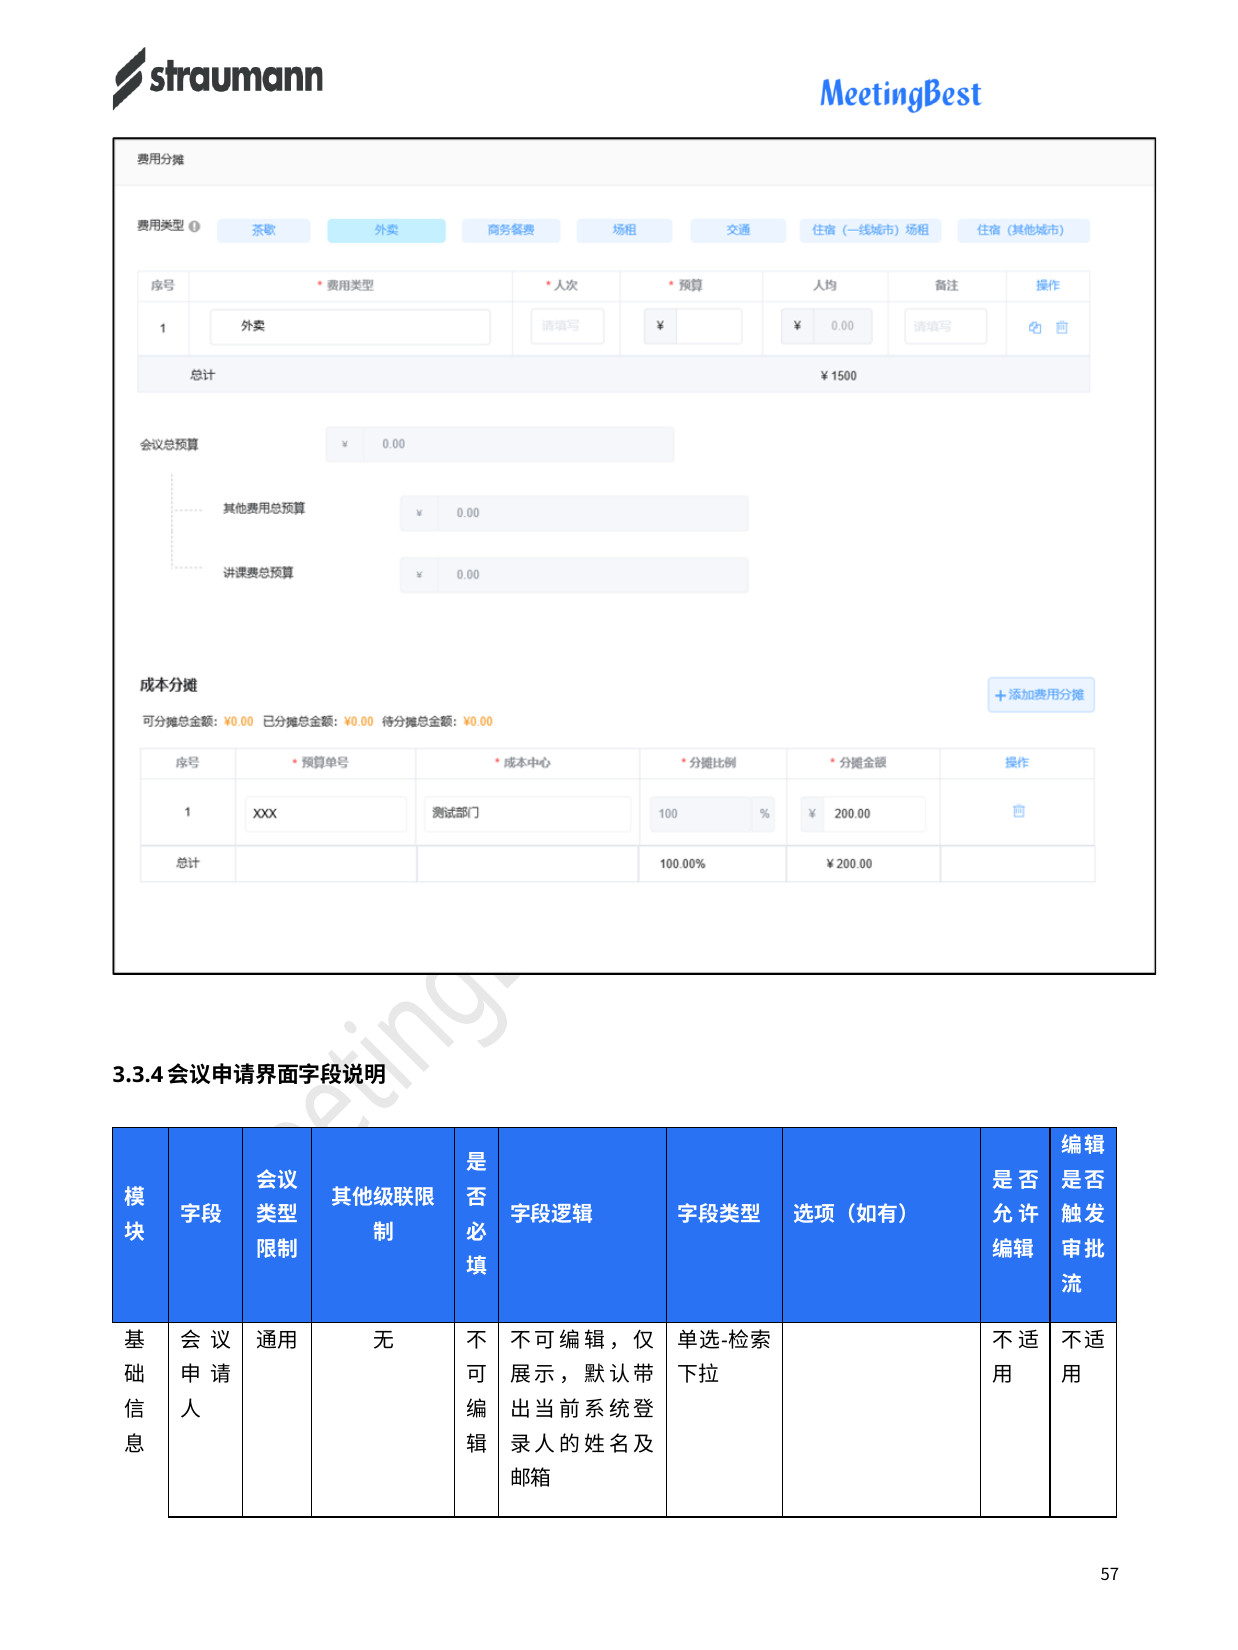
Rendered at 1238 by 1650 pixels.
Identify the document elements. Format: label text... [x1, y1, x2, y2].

table_header 字段 [169, 1128, 242, 1322]
picture [112, 137, 1157, 975]
subtitle 3.3.4会议申请界面字段说明 [104, 1054, 1127, 1091]
table_cell 通用 [243, 1323, 311, 1516]
table_header 其他级联限制 [312, 1128, 454, 1322]
table_cell 不可编辑，仅展示，默认带出当前系统登录人的姓名及邮箱 [499, 1323, 666, 1516]
table_cell 会议申请人 [169, 1323, 242, 1516]
table_cell 不适用 [1051, 1323, 1116, 1516]
table_cell 不适用 [981, 1323, 1049, 1516]
table_cell 基础信息 [113, 1323, 168, 1516]
table_header 编辑是否触发审批流 [1051, 1128, 1116, 1322]
table_cell 单选-检索下拉 [667, 1323, 782, 1516]
table_header 模块 [113, 1128, 168, 1322]
table_header 是否允许编辑 [981, 1128, 1049, 1322]
table_header 字段类型 [667, 1128, 782, 1322]
picture [812, 70, 989, 114]
table_header 会议类型限制 [243, 1128, 311, 1322]
table_cell 不可编辑 [455, 1323, 498, 1516]
table_cell 无 [312, 1323, 454, 1516]
table_header 字段逻辑 [499, 1128, 666, 1322]
table_cell [783, 1323, 980, 1516]
table_header 选项（如有） [783, 1128, 980, 1322]
table_header 是否必填 [455, 1128, 498, 1322]
picture [112, 45, 323, 114]
